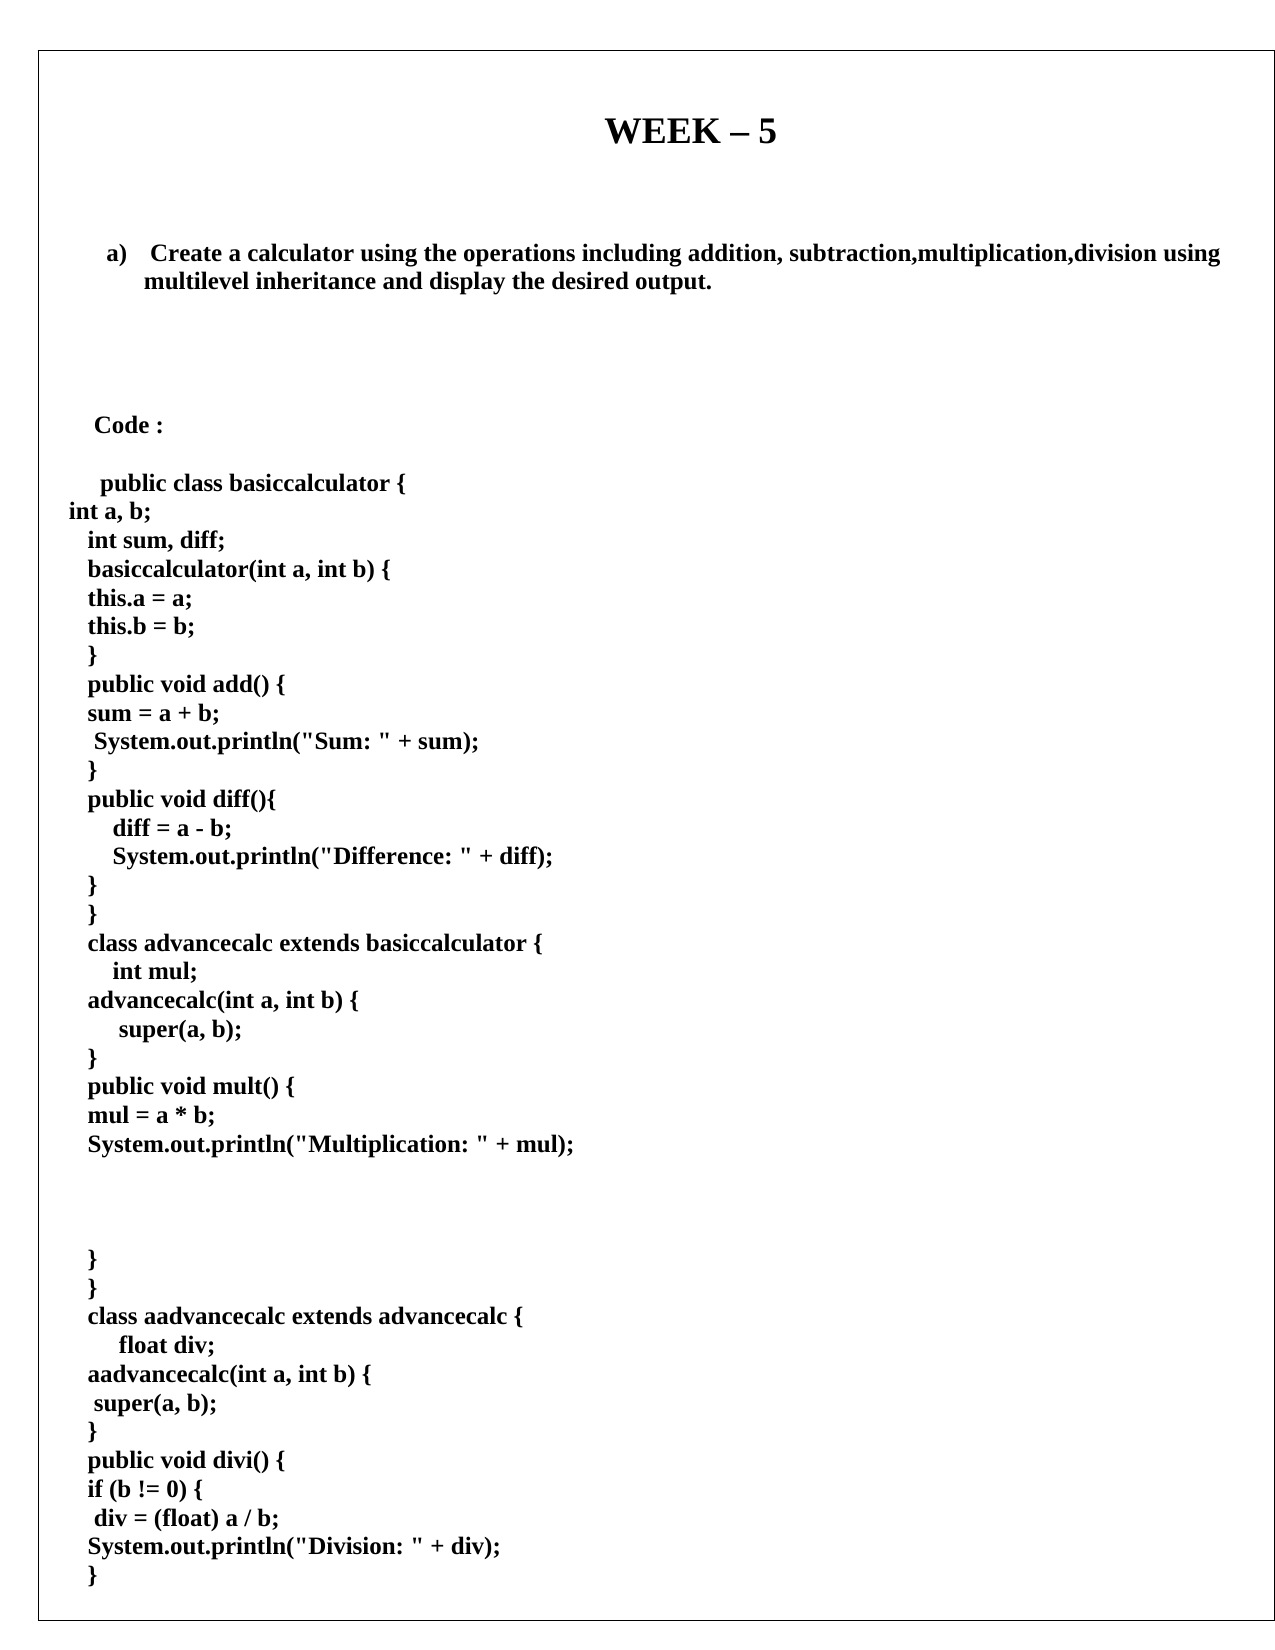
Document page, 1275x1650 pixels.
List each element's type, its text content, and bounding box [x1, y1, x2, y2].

text if (b != 0) { [39, 1474, 1274, 1503]
text class aadvancecalc extends advancecalc { [39, 1301, 1274, 1330]
text basiccalculator(int a, int b) { [39, 554, 1274, 583]
text } [39, 1560, 1274, 1589]
text class advancecalc extends basiccalculator { [39, 928, 1274, 956]
text } [39, 640, 1274, 669]
text System.out.println("Sum: " + sum); [39, 726, 1274, 755]
text this.a = a; [39, 583, 1274, 611]
text } [39, 899, 1274, 928]
text sum = a + b; [39, 698, 1274, 726]
text int sum, diff; [39, 525, 1274, 554]
text } [39, 1244, 1274, 1273]
text aadvancecalc(int a, int b) { [39, 1359, 1274, 1388]
list Create a calculator using the operations including addition, subtraction,multiplication,division using multilevel inheritance and display the desired output. [106, 238, 1274, 295]
text System.out.println("Multiplication: " + mul); [39, 1129, 1274, 1158]
text mul = a * b; [39, 1100, 1274, 1129]
text int a, b; [39, 496, 1274, 525]
text public void mult() { [39, 1071, 1274, 1100]
text advancecalc(int a, int b) { [39, 985, 1274, 1014]
text public class basiccalculator { [39, 468, 1274, 496]
text public void add() { [39, 669, 1274, 698]
text } [39, 755, 1274, 784]
text float div; [39, 1330, 1274, 1359]
text public void divi() { [39, 1445, 1274, 1474]
text } [39, 870, 1274, 899]
text public void diff(){ [39, 784, 1274, 813]
text Code : [39, 410, 1274, 439]
text } [39, 1416, 1274, 1445]
text this.b = b; [39, 611, 1274, 640]
text diff = a - b; [39, 813, 1274, 841]
text super(a, b); [39, 1388, 1274, 1416]
text } [39, 1043, 1274, 1071]
text System.out.println("Division: " + div); [39, 1531, 1274, 1560]
text div = (float) a / b; [39, 1503, 1274, 1531]
text WEEK – 5 [106, 108, 1274, 151]
text } [39, 1273, 1274, 1301]
text super(a, b); [39, 1014, 1274, 1043]
text int mul; [39, 956, 1274, 985]
text System.out.println("Difference: " + diff); [39, 841, 1274, 870]
